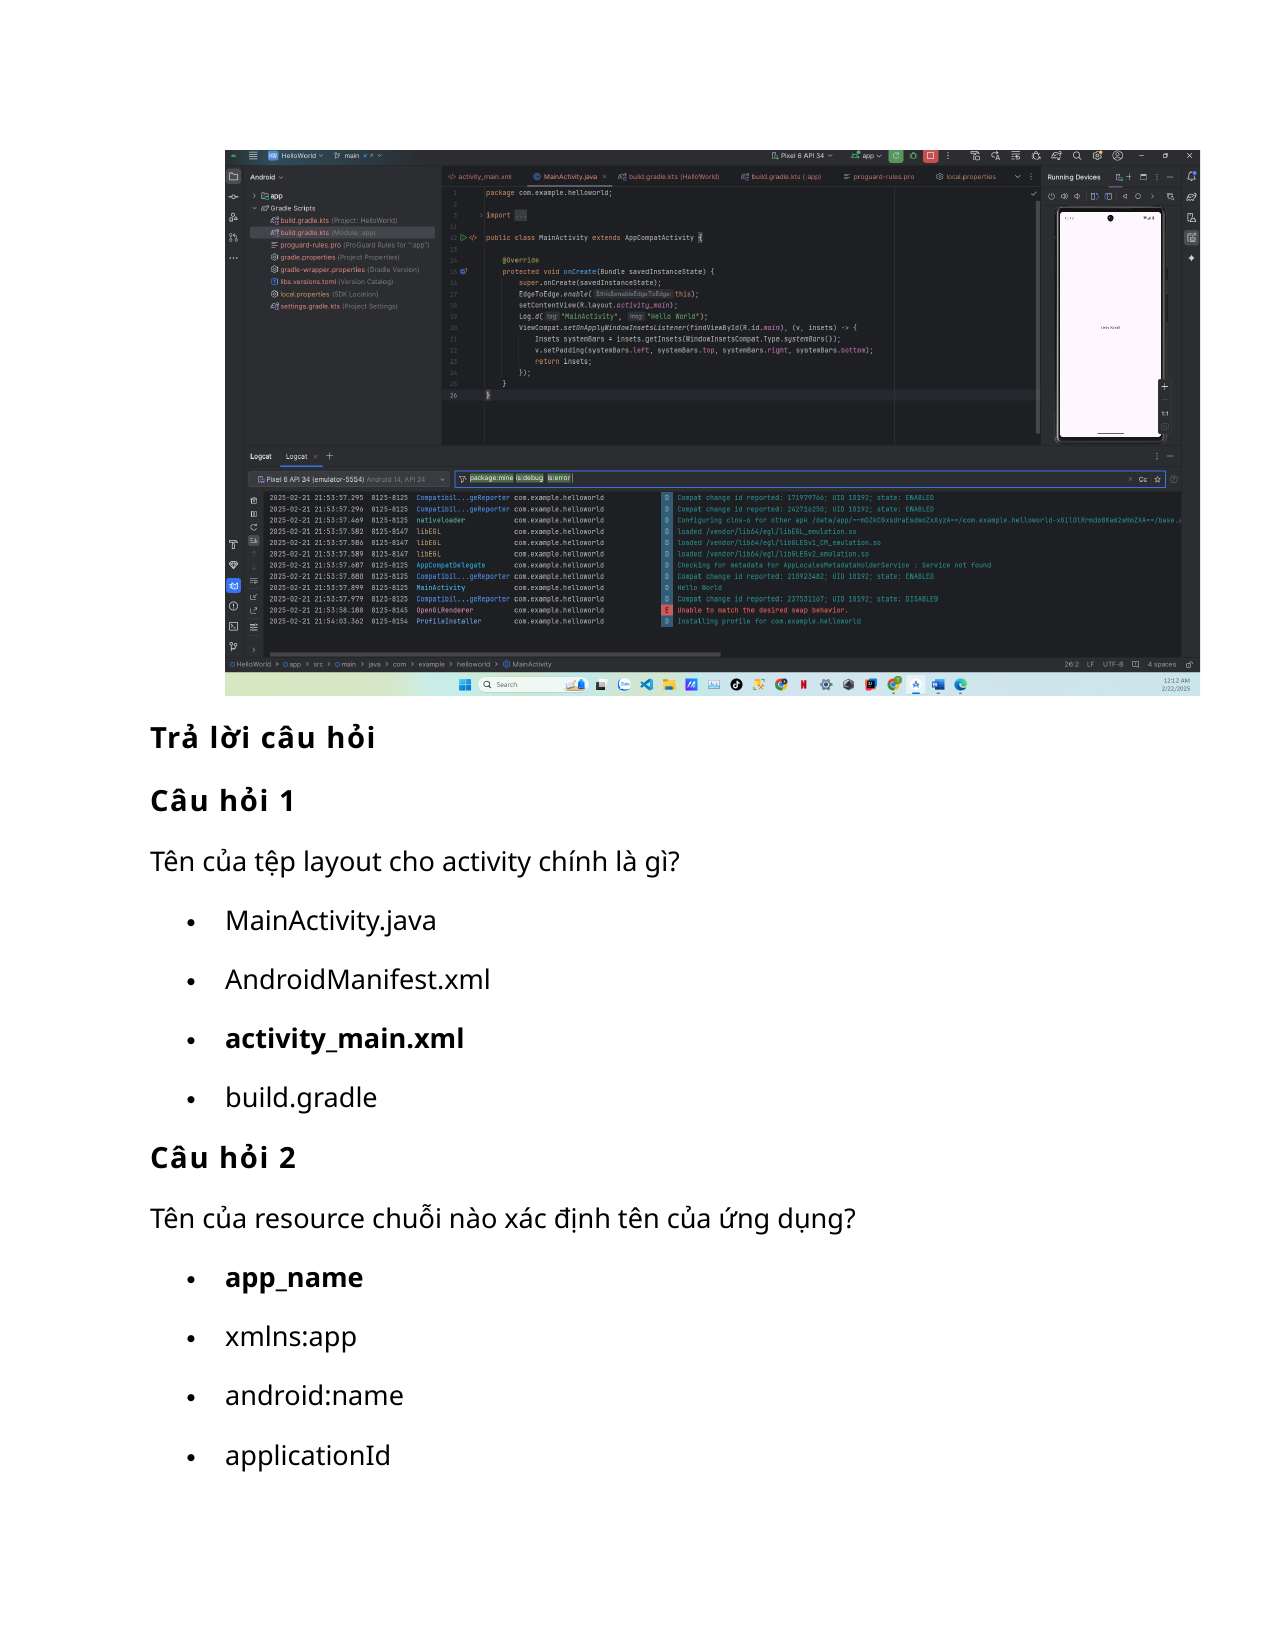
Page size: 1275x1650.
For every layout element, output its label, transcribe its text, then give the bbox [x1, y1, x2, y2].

text Tên của tệp layout cho activity chính là gì? [150, 842, 1125, 879]
list MainActivity.java [187, 901, 1125, 938]
subtitle Câu hỏi 1 [150, 780, 1125, 819]
list activity_main.xml [187, 1019, 1125, 1056]
list app_name [187, 1259, 1125, 1296]
list build.gradle [187, 1078, 1125, 1115]
list xmlns:app [187, 1318, 1125, 1355]
list android:name [187, 1377, 1125, 1414]
list applicationId [187, 1436, 1125, 1473]
subtitle Câu hỏi 2 [150, 1137, 1125, 1177]
picture [225, 150, 1200, 696]
list AndroidManifest.xml [187, 960, 1125, 997]
subtitle Trả lời câu hỏi [150, 717, 1125, 757]
text Tên của resource chuỗi nào xác định tên của ứng dụng? [150, 1200, 1125, 1237]
